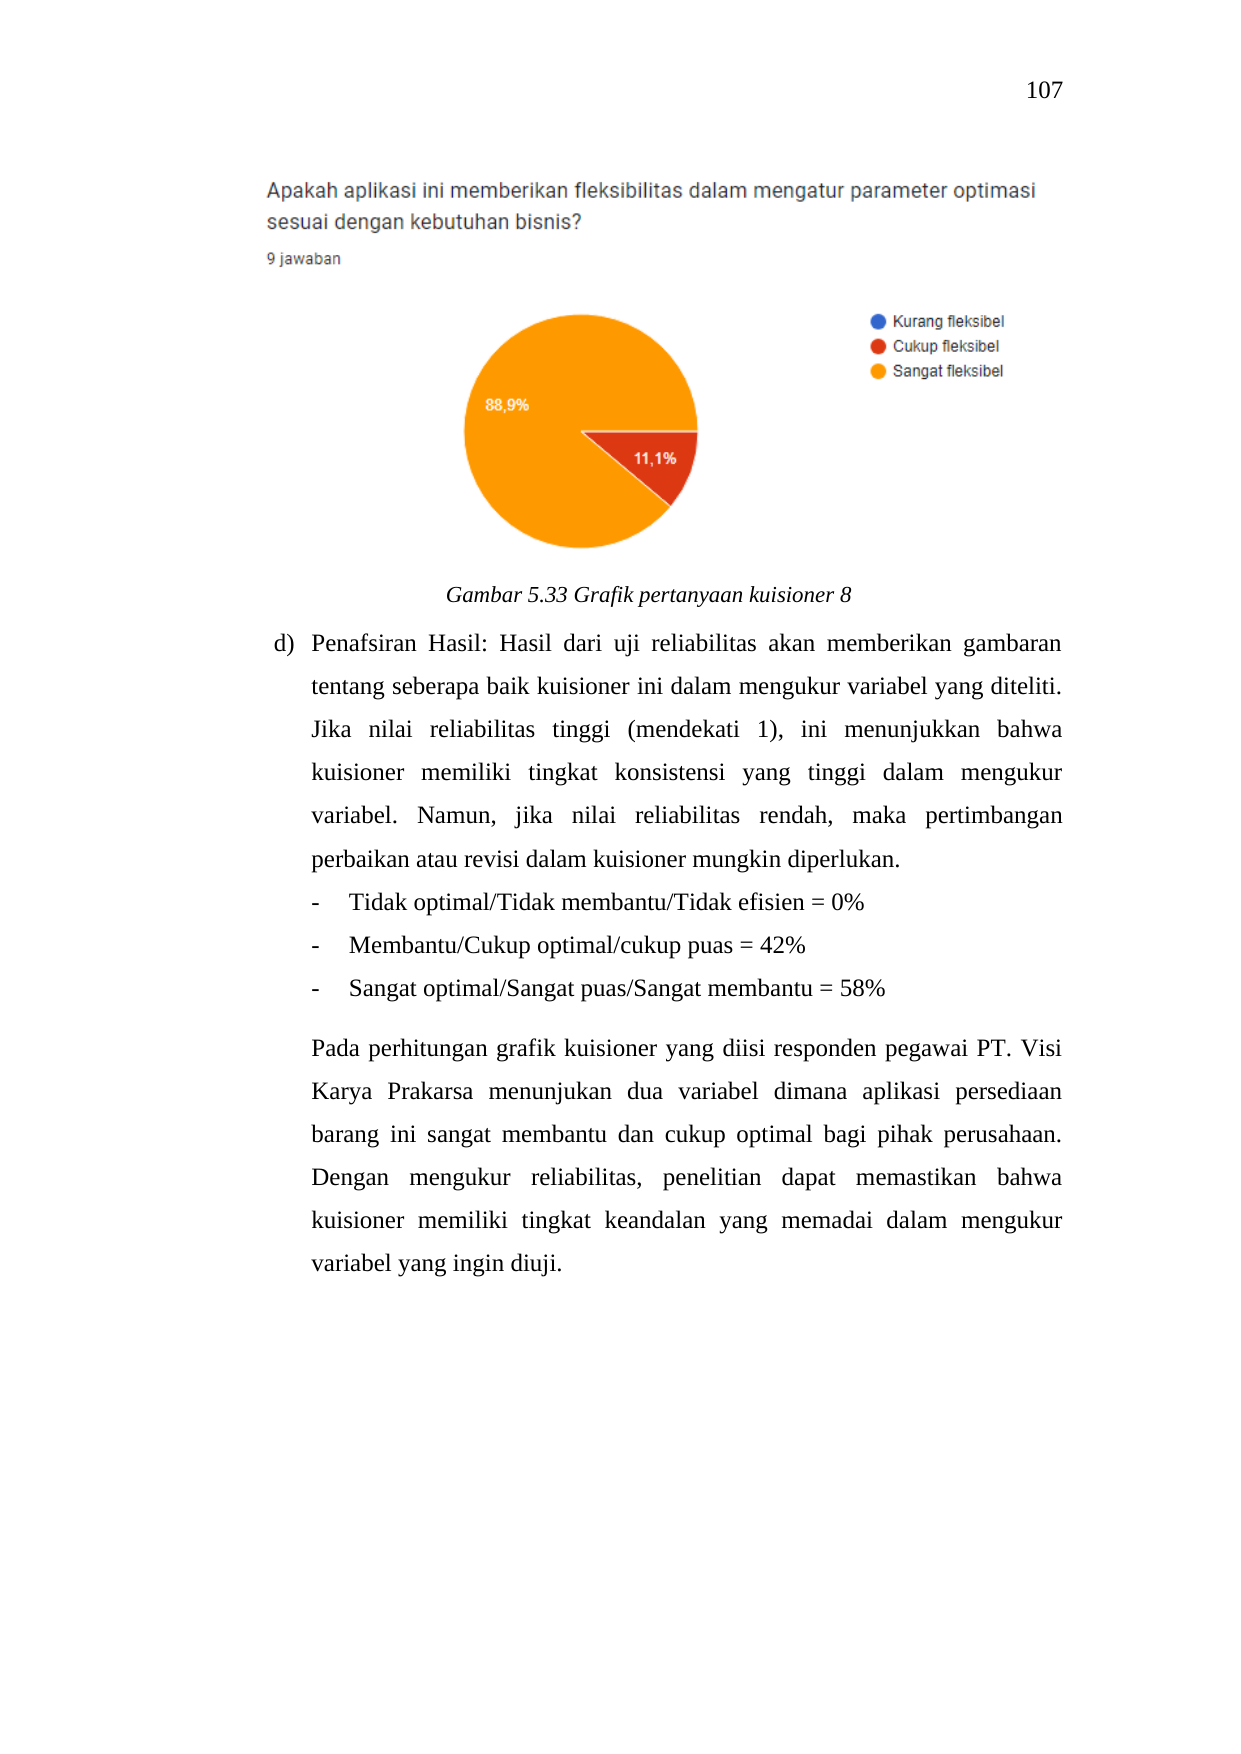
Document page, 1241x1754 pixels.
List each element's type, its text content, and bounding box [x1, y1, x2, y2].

list Sangat optimal/Sangat puas/Sangat membantu = 58% [311, 973, 1063, 1002]
text Gambar 5.33 Grafik pertanyaan kuisioner 8 [236, 581, 1063, 607]
list Membantu/Cukup optimal/cukup puas = 42% [311, 930, 1063, 959]
text Pada perhitungan grafik kuisioner yang diisi responden pegawai PT. Visi Karya Prakarsa menunjukan dua variabel dimana aplikasi persediaan barang ini sangat membantu dan cukup optimal bagi pihak perusahaan. Dengan mengukur reliabilitas, penelitian dapat memastikan bahwa kuisioner memiliki tingkat keandalan yang memadai dalam mengukur variabel yang ingin diuji. [311, 1033, 1063, 1277]
list Tidak optimal/Tidak membantu/Tidak efisien = 0% [311, 887, 1063, 916]
list Penafsiran Hasil: Hasil dari uji reliabilitas akan memberikan gambaran tentang seberapa baik kuisioner ini dalam mengukur variabel yang diteliti. Jika nilai reliabilitas tinggi (mendekati 1), ini menunjukkan bahwa kuisioner memiliki tingkat konsistensi yang tinggi dalam mengukur variabel. Namun, jika nilai reliabilitas rendah, maka pertimbangan perbaikan atau revisi dalam kuisioner mungkin diperlukan. [274, 628, 1063, 872]
picture [255, 177, 1052, 562]
